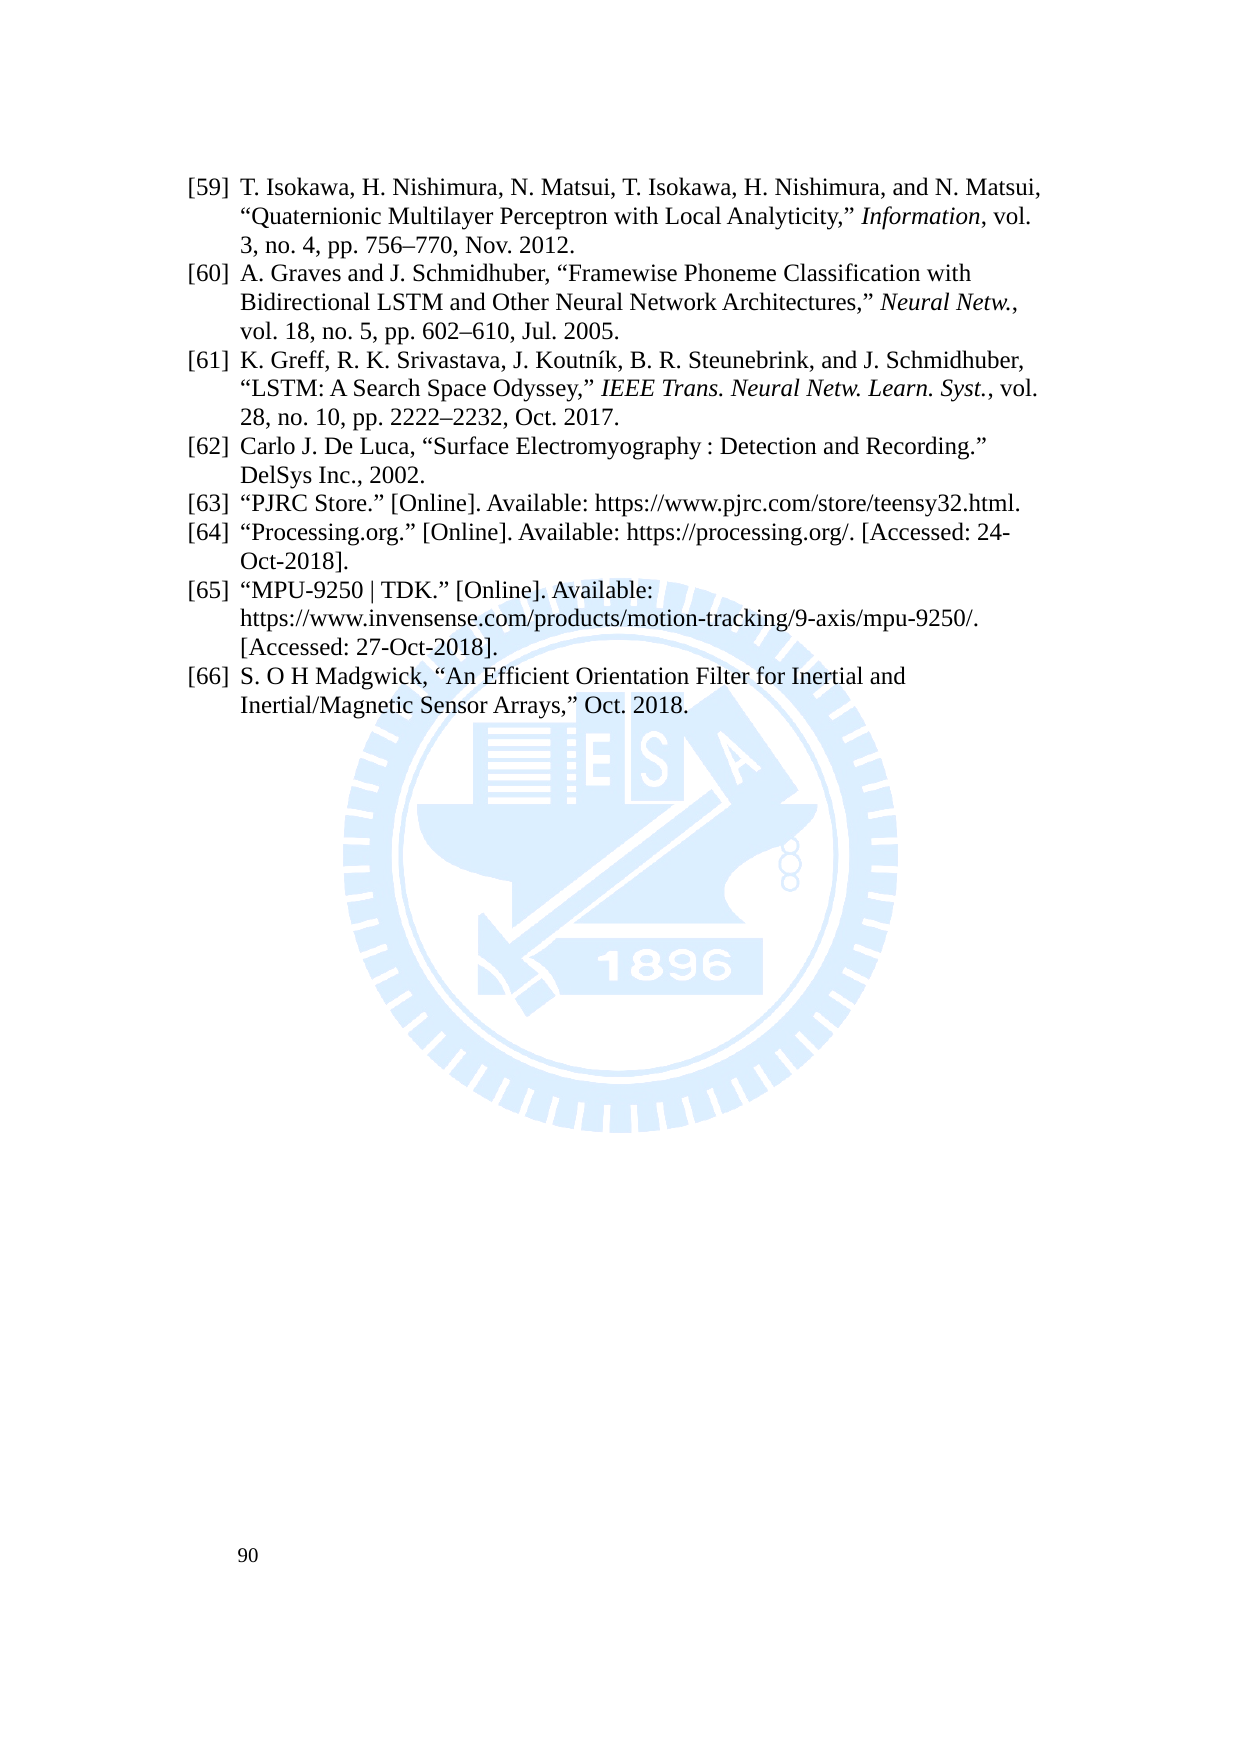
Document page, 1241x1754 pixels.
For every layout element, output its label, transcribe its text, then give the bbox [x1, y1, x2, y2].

text [59] T. Isokawa, H. Nishimura, N. Matsui, T. Isokawa, H. Nishimura, and N. Matsui, “Quaternionic Multilayer Perceptron with Local Analyticity,” Information, vol. 3, no. 4, pp. 756–770, Nov. 2012. [187, 172, 1053, 258]
text [61] K. Greff, R. K. Srivastava, J. Koutník, B. R. Steunebrink, and J. Schmidhuber, “LSTM: A Search Space Odyssey,” IEEE Trans. Neural Netw. Learn. Syst., vol. 28, no. 10, pp. 2222–2232, Oct. 2017. [187, 345, 1053, 431]
text [65] “MPU-9250 | TDK.” [Online]. Available: https://www.invensense.com/products/motion-tracking/9-axis/mpu-9250/. [Accessed: 27-Oct-2018]. [187, 575, 1053, 661]
text [66] S. O H Madgwick, “An Efficient Orientation Filter for Inertial and Inertial/Magnetic Sensor Arrays,” Oct. 2018. [187, 661, 1053, 718]
text [64] “Processing.org.” [Online]. Available: https://processing.org/. [Accessed: 24-Oct-2018]. [187, 517, 1053, 575]
text [63] “PJRC Store.” [Online]. Available: https://www.pjrc.com/store/teensy32.html. [187, 488, 1053, 517]
text [62] Carlo J. De Luca, “Surface Electromyography : Detection and Recording.” DelSys Inc., 2002. [187, 431, 1053, 488]
text [60] A. Graves and J. Schmidhuber, “Framewise Phoneme Classification with Bidirectional LSTM and Other Neural Network Architectures,” Neural Netw., vol. 18, no. 5, pp. 602–610, Jul. 2005. [187, 258, 1053, 345]
